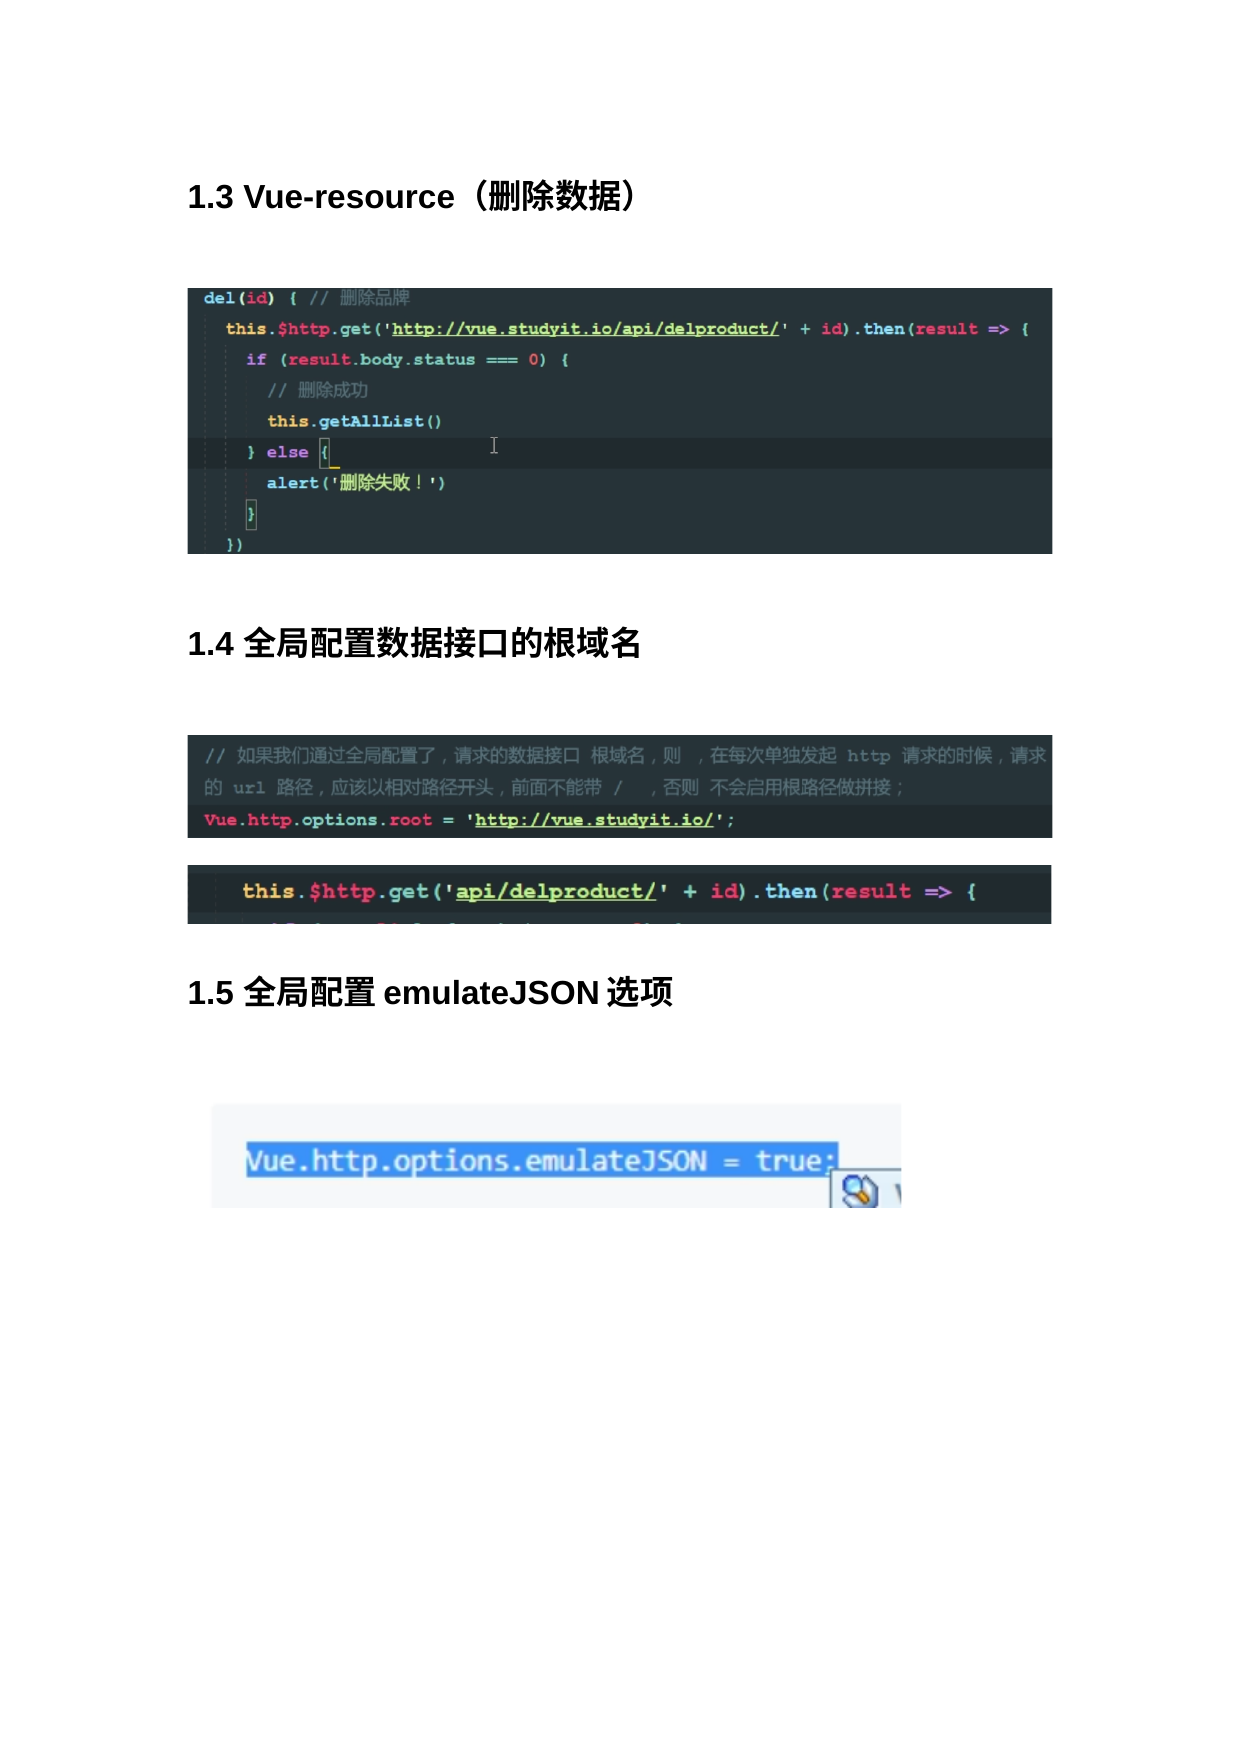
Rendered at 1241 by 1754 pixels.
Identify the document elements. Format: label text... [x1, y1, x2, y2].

subtitle 全局配置emulateJSON选项 [187, 957, 1053, 1022]
subtitle 全局配置数据接口的根域名 [187, 608, 1053, 673]
picture [187, 288, 1053, 554]
picture [187, 1083, 902, 1208]
picture [187, 865, 1052, 924]
subtitle Vue-resource（删除数据） [187, 162, 1053, 227]
picture [187, 735, 1053, 838]
